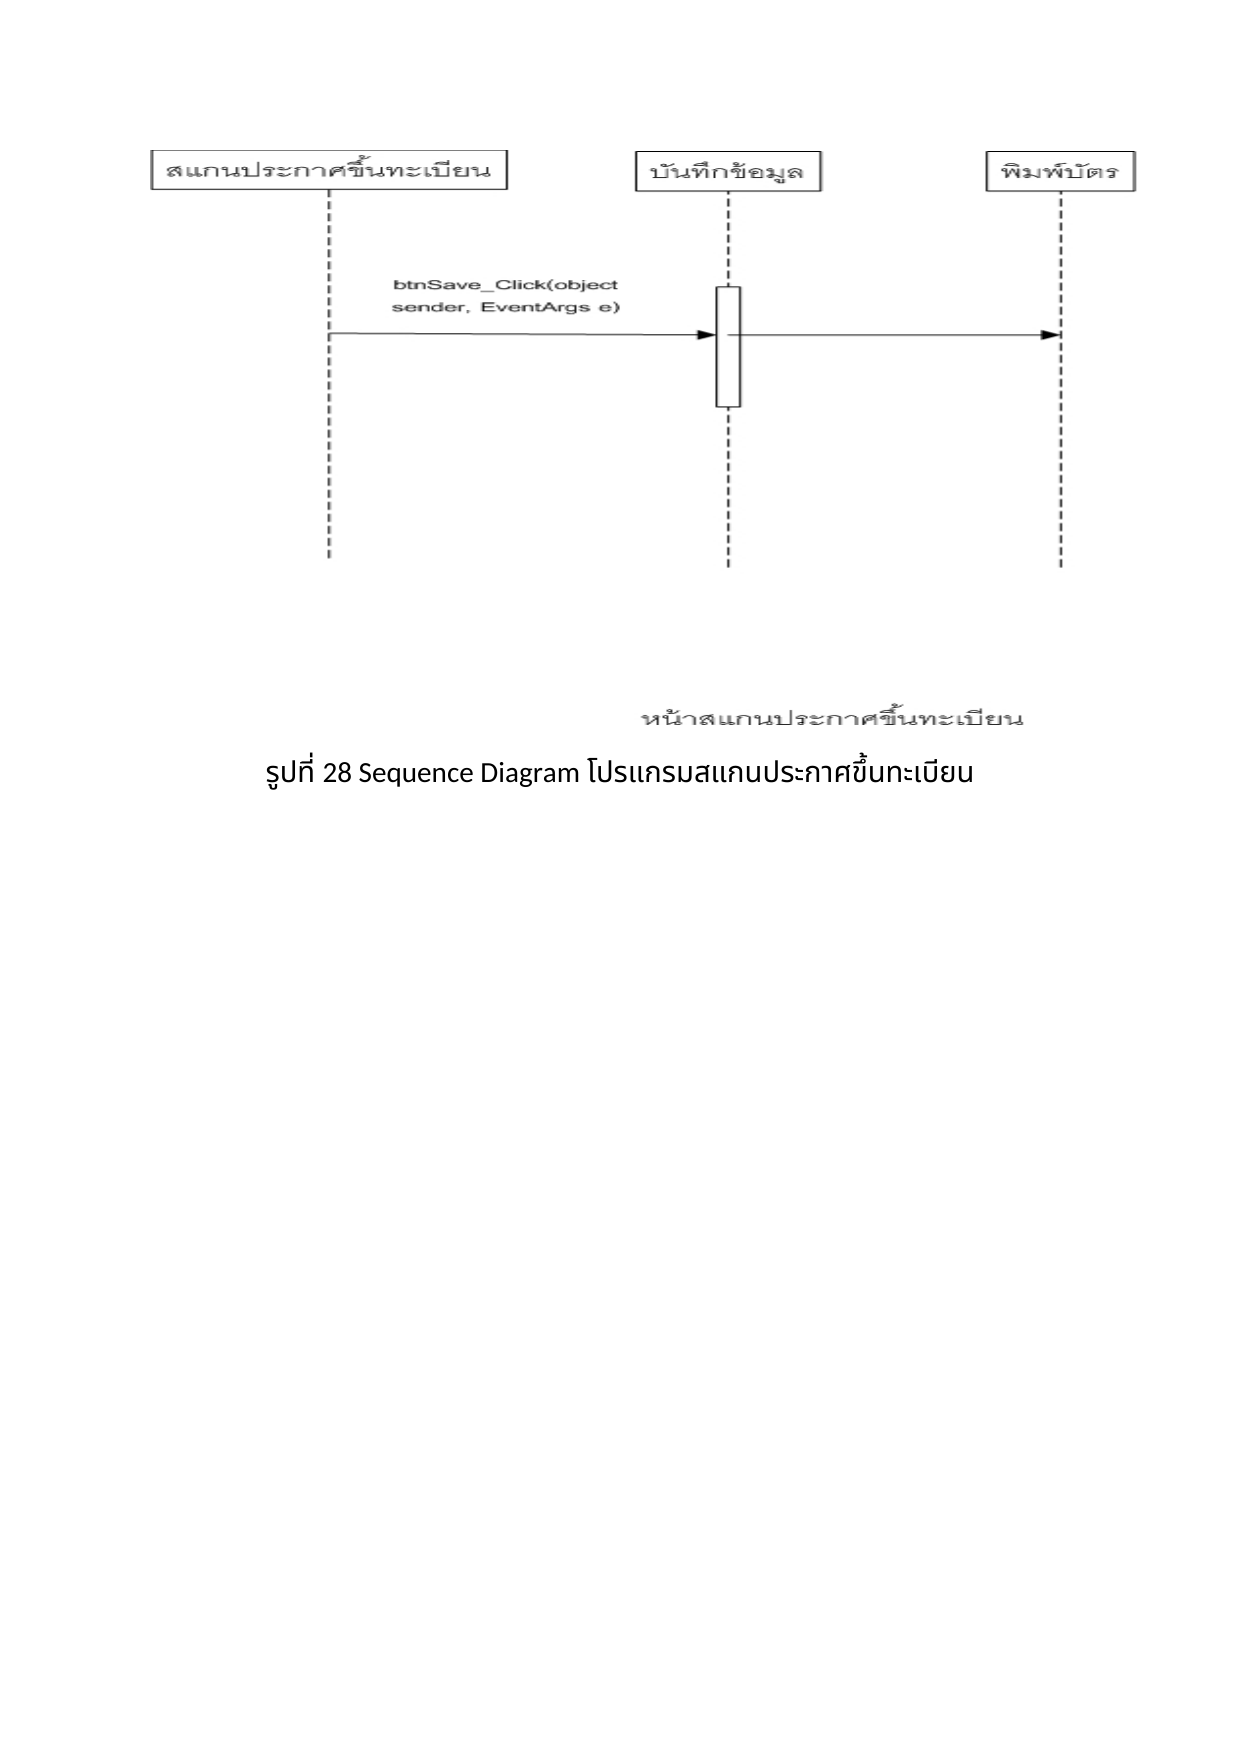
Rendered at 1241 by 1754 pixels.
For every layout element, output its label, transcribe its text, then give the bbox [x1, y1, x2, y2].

picture [150, 150, 1137, 733]
text รูปที่ 28 Sequence Diagram โปรแกรมสแกนประกาศขึ้นทะเบียน [150, 751, 1090, 795]
